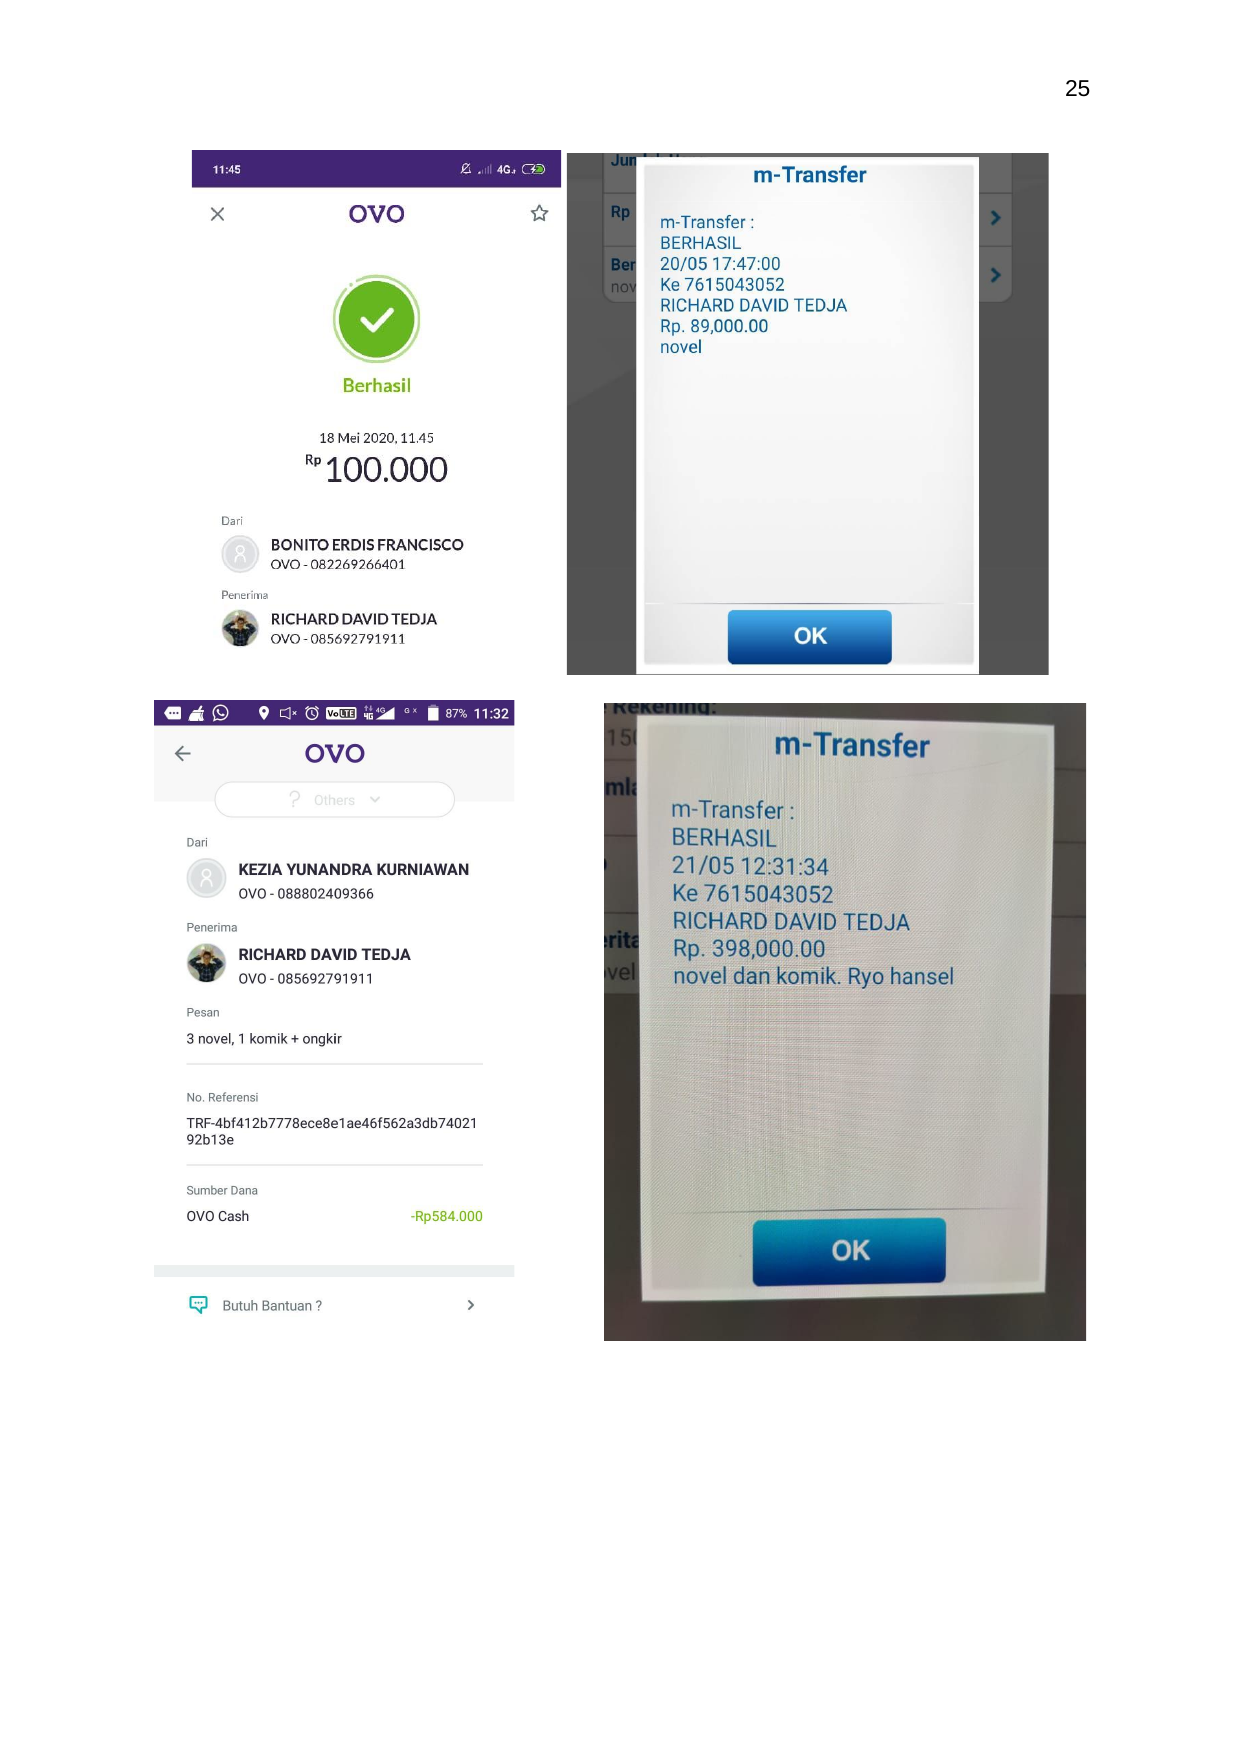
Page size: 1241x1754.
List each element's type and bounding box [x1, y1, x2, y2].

picture [604, 703, 1087, 1341]
picture [566, 153, 1049, 675]
picture [154, 700, 515, 1341]
picture [191, 150, 562, 675]
